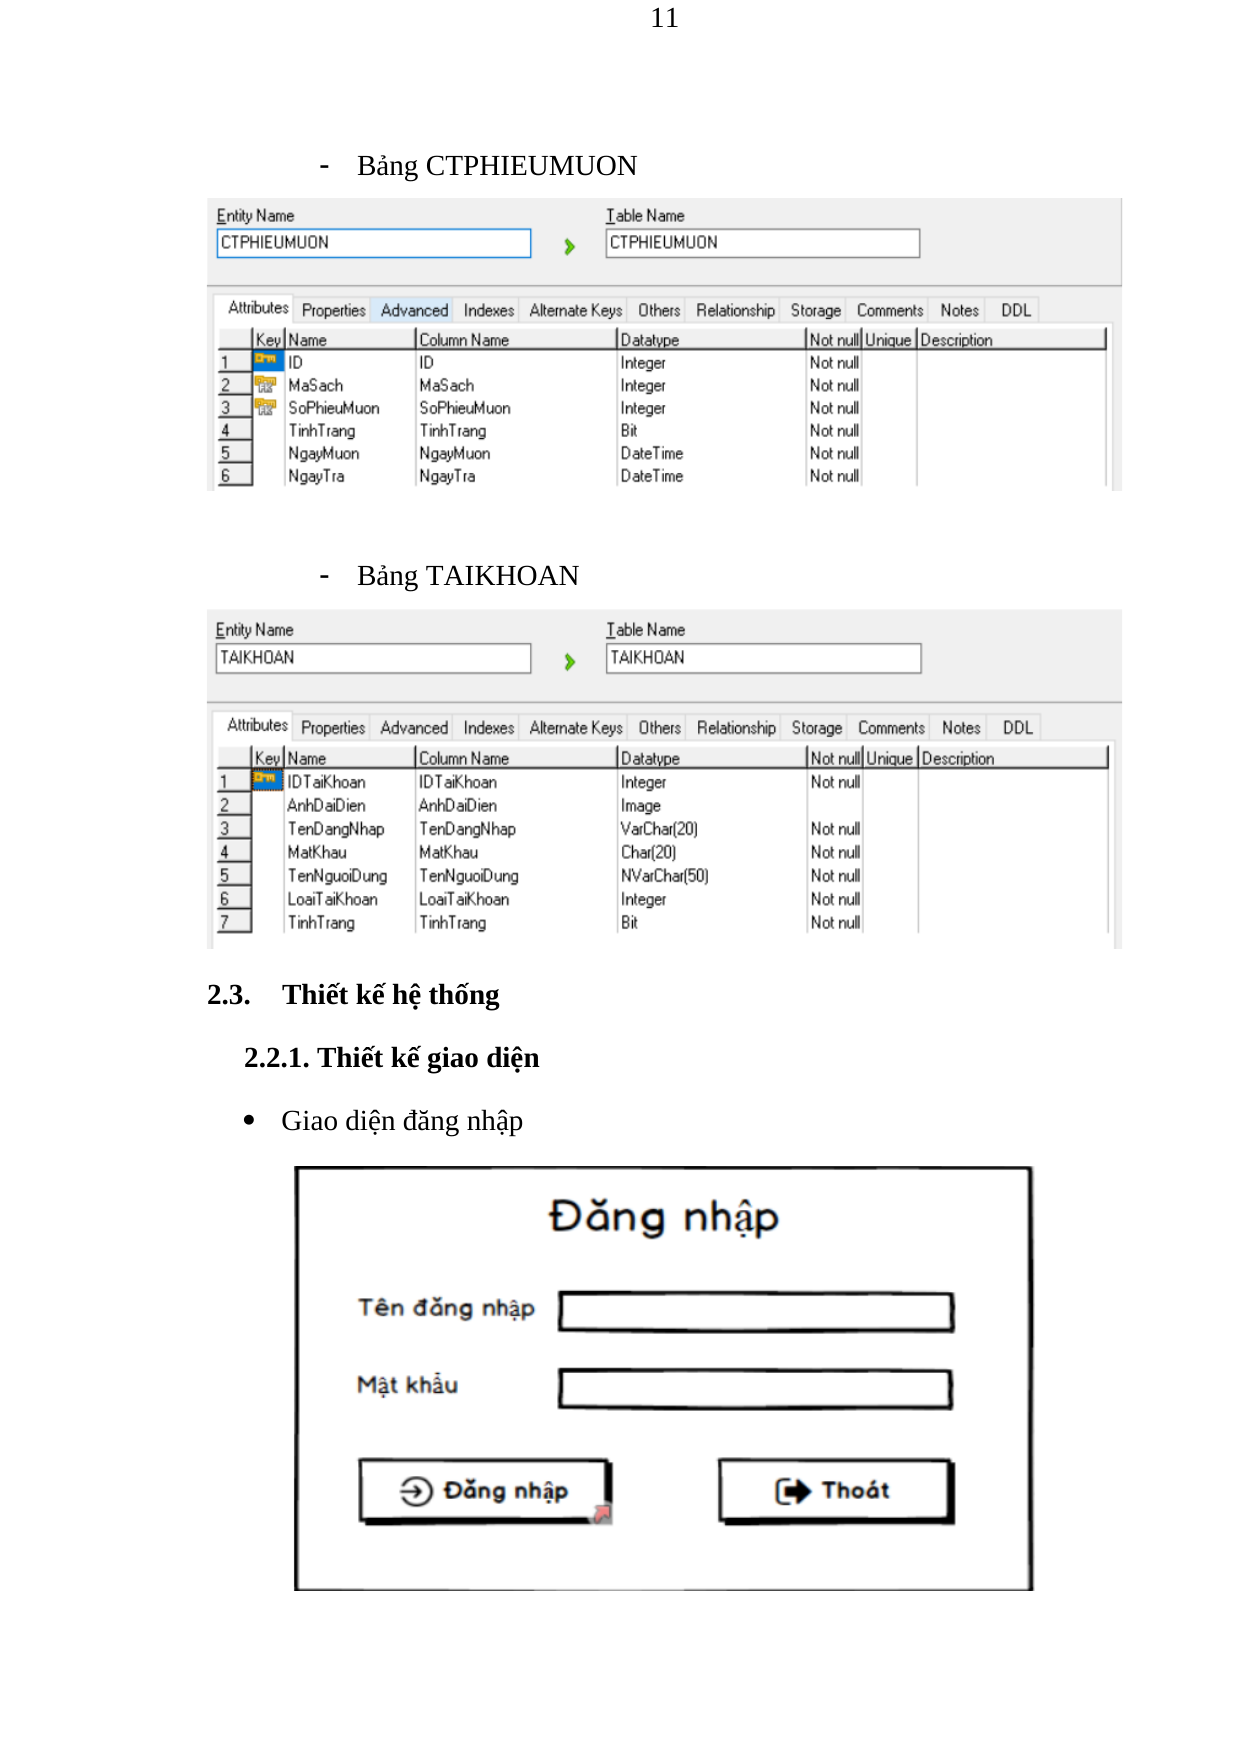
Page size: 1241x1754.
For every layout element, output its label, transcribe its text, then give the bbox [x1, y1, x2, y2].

list Bảng CTPHIEUMUON [319, 148, 1122, 181]
picture [293, 1166, 1036, 1591]
subtitle Thiết kế giao diện [244, 1040, 1122, 1074]
list Giao diện đăng nhập [244, 1103, 1122, 1137]
picture [206, 608, 1123, 949]
picture [206, 198, 1123, 491]
list Bảng TAIKHOAN [319, 558, 1122, 591]
subtitle Thiết kế hệ thống [207, 977, 1122, 1011]
